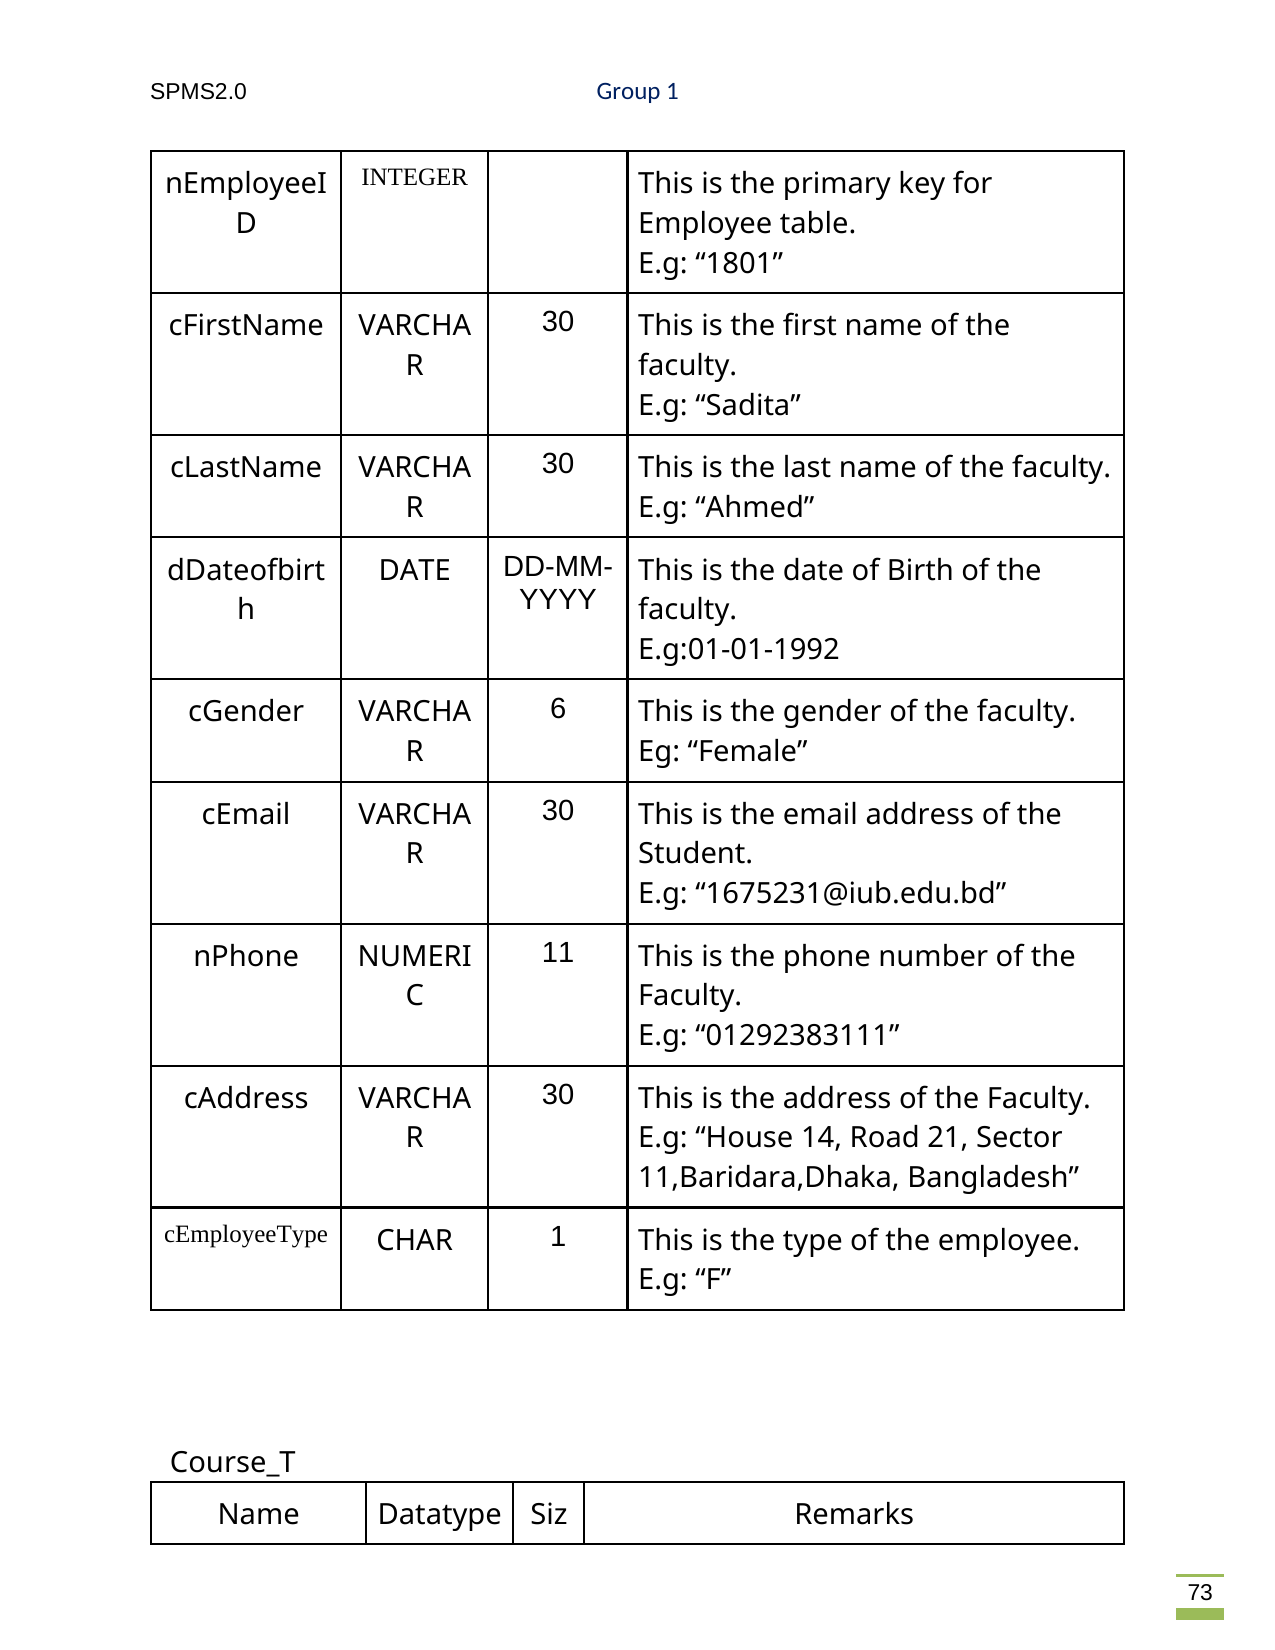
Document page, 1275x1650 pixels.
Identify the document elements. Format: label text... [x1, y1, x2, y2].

table_cell 11 [489, 925, 626, 1064]
table_cell cFirstName [152, 294, 340, 434]
table_cell This is the phone number of the Faculty. E.g: “01292383111” [629, 925, 1123, 1064]
table_cell 30 [489, 1067, 626, 1206]
table_cell CHAR [342, 1209, 487, 1309]
table_cell This is the date of Birth of the faculty. E.g:01-01-1992 [629, 538, 1123, 678]
table_cell VARCHAR [342, 294, 487, 434]
table_cell nEmployeeID [152, 152, 340, 292]
table_cell 30 [489, 294, 626, 434]
table_header Name [152, 1483, 365, 1543]
text Course_T [56, 1441, 1098, 1481]
table_cell cEmail [152, 783, 340, 922]
table_cell cLastName [152, 436, 340, 536]
table_cell cAddress [152, 1067, 340, 1206]
table_cell INTEGER [342, 152, 487, 292]
table_cell VARCHAR [342, 783, 487, 922]
table_cell nPhone [152, 925, 340, 1064]
table_cell This is the email address of the Student. E.g: “1675231@iub.edu.bd” [629, 783, 1123, 922]
table_cell VARCHAR [342, 436, 487, 536]
table_cell cGender [152, 680, 340, 781]
table_cell VARCHAR [342, 1067, 487, 1206]
table_cell [489, 152, 626, 292]
table_cell This is the first name of the faculty. E.g: “Sadita” [629, 294, 1123, 434]
table_cell DATE [342, 538, 487, 678]
table_cell This is the primary key for Employee table. E.g: “1801” [629, 152, 1123, 292]
table_cell DD-MM-YYYY [489, 538, 626, 678]
table_cell 30 [489, 783, 626, 922]
table_header Size [514, 1483, 583, 1543]
table_cell This is the last name of the faculty. E.g: “Ahmed” [629, 436, 1123, 536]
table_cell VARCHAR [342, 680, 487, 781]
table_cell 1 [489, 1209, 626, 1309]
table_cell This is the type of the employee. E.g: “F” [629, 1209, 1123, 1309]
table_cell dDateofbirth [152, 538, 340, 678]
table_cell NUMERIC [342, 925, 487, 1064]
table_cell This is the gender of the faculty. Eg: “Female” [629, 680, 1123, 781]
table_cell 30 [489, 436, 626, 536]
table_header Remarks [585, 1483, 1123, 1543]
table_header Datatype [367, 1483, 512, 1543]
table_cell This is the address of the Faculty. E.g: “House 14, Road 21, Sector 11,Baridara,Dhaka, Bangladesh” [629, 1067, 1123, 1206]
table_cell 6 [489, 680, 626, 781]
table_cell cEmployeeType [152, 1209, 340, 1309]
